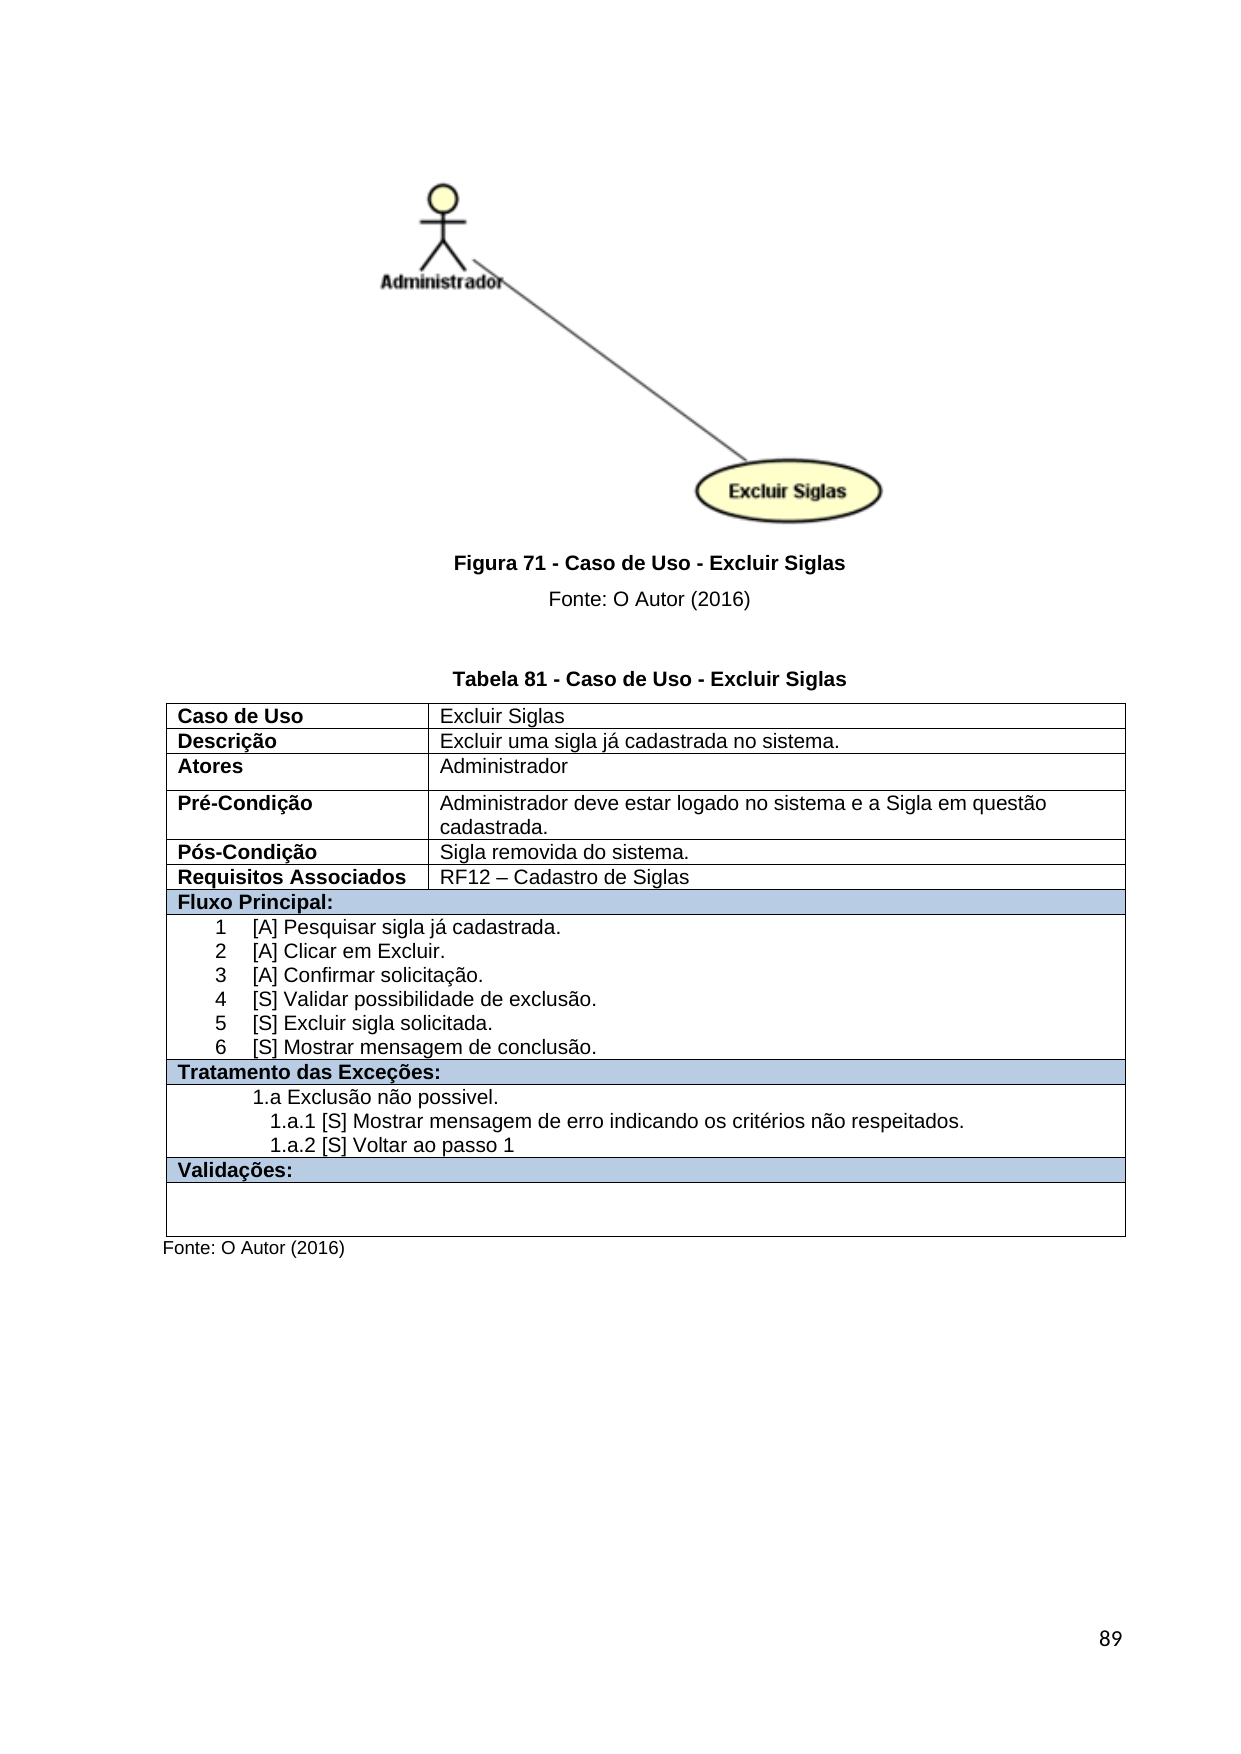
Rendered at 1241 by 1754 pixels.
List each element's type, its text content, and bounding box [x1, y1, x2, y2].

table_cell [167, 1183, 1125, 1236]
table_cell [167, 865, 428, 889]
text Fonte: O Autor (2016) [162, 1237, 1157, 1258]
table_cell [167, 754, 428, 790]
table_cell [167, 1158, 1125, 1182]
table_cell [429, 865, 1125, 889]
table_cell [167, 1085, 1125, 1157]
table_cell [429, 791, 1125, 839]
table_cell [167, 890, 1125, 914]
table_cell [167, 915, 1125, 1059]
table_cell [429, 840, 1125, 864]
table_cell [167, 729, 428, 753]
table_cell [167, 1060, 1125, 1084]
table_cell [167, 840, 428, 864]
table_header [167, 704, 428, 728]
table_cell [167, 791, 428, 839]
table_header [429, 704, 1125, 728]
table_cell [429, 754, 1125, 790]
picture [377, 177, 922, 526]
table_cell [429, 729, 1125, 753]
text Figura 71 - Caso de Uso - Excluir Siglas [177, 551, 1122, 575]
text Fonte: O Autor (2016) [177, 587, 1122, 611]
text Tabela 81 - Caso de Uso - Excluir Siglas [177, 667, 1122, 691]
